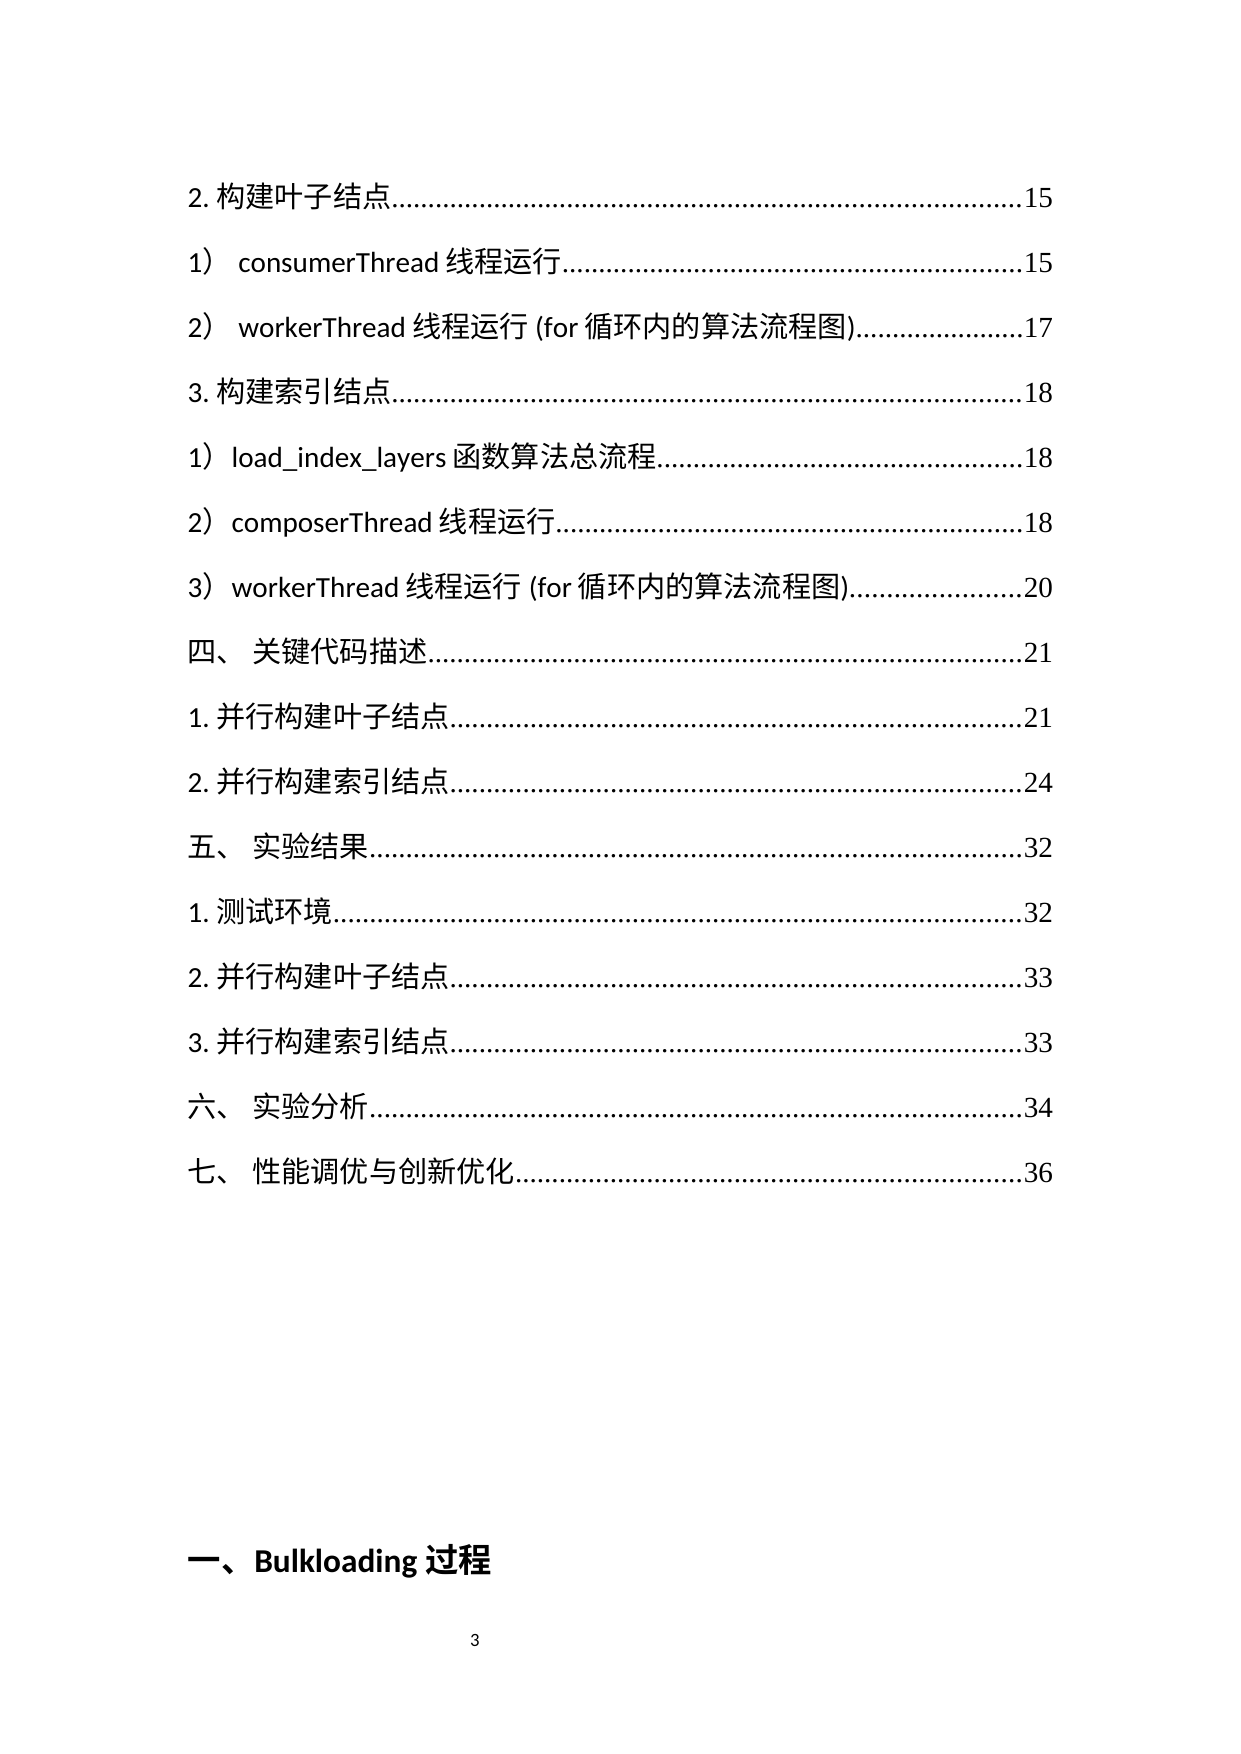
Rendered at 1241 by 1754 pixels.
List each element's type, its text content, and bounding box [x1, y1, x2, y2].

list Bulkloading 过程 [187, 1527, 1053, 1592]
